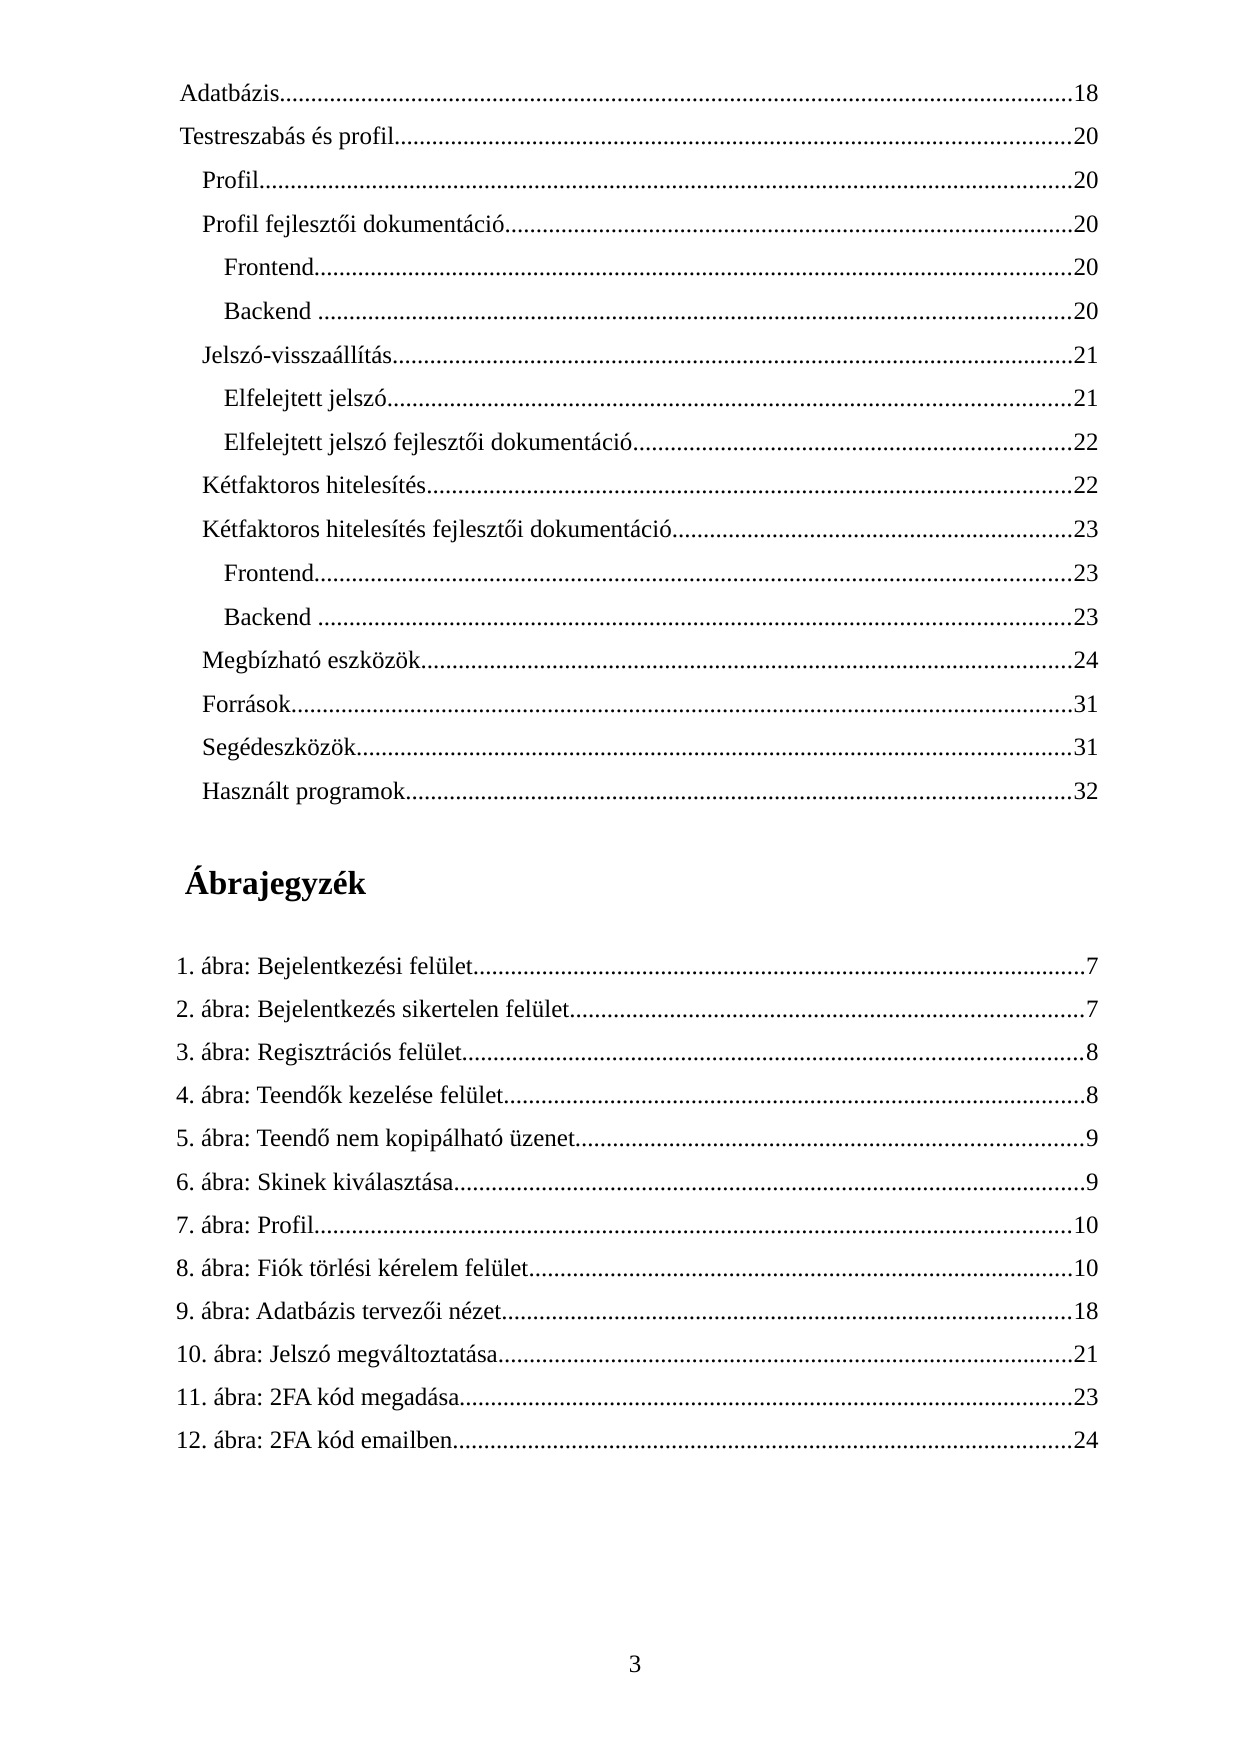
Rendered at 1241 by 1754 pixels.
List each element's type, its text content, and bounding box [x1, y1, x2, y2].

text 7. ábra: Profil 10 [176, 1210, 1093, 1238]
text 4. ábra: Teendők kezelése felület 8 [176, 1080, 1093, 1109]
subtitle Ábrajegyzék [175, 863, 1091, 902]
text 6. ábra: Skinek kiválasztása 9 [176, 1167, 1093, 1195]
text 11. ábra: 2FA kód megadása 23 [176, 1382, 1093, 1411]
text 2. ábra: Bejelentkezés sikertelen felület 7 [176, 994, 1093, 1023]
text 1. ábra: Bejelentkezési felület 7 [176, 951, 1093, 980]
text 9. ábra: Adatbázis tervezői nézet 18 [176, 1296, 1093, 1325]
text 12. ábra: 2FA kód emailben 24 [176, 1425, 1093, 1454]
text 5. ábra: Teendő nem kopipálható üzenet 9 [176, 1123, 1093, 1152]
text 8. ábra: Fiók törlési kérelem felület 10 [176, 1253, 1093, 1282]
text 3. ábra: Regisztrációs felület 8 [176, 1037, 1093, 1066]
text 10. ábra: Jelszó megváltoztatása 21 [176, 1339, 1093, 1368]
